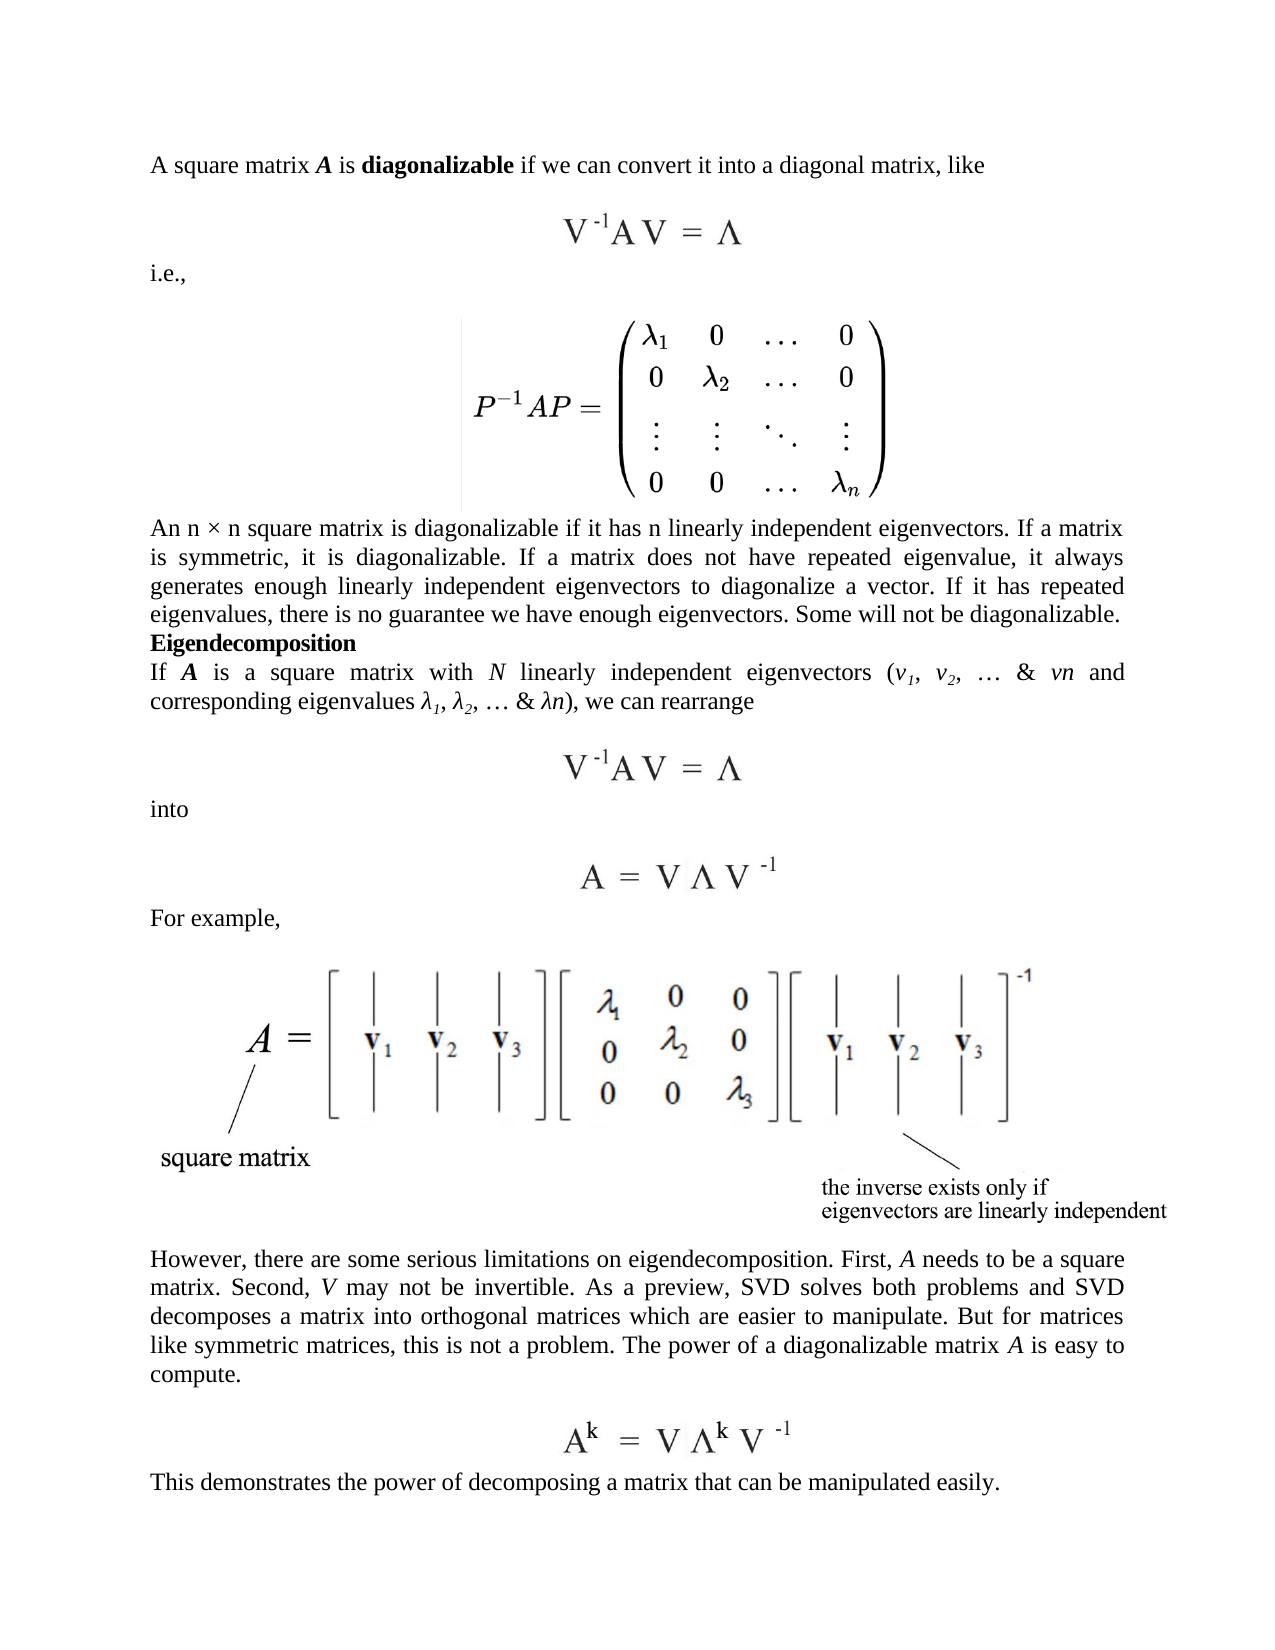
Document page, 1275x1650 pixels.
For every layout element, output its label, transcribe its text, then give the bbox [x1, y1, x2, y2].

text This demonstrates the power of decomposing a matrix that can be manipulated easily. [150, 1467, 1125, 1496]
text For example, [150, 903, 1125, 932]
text However, there are some serious limitations on eigendecomposition. First, A needs to be a square matrix. Second, V may not be invertible. As a preview, SVD solves both problems and SVD decomposes a matrix into orthogonal matrices which are easier to manipulate. But for matrices like symmetric matrices, this is not a problem. The power of a diagonalizable matrix A is easy to compute. [150, 1244, 1125, 1387]
picture [150, 318, 1200, 512]
text If A is a square matrix with N linearly independent eigenvectors (v₁, v₂, … & vn and corresponding eigenvalues λ₁, λ₂, … & λn), we can rearrange [150, 657, 1125, 714]
text i.e., [150, 258, 1125, 287]
picture [150, 209, 1200, 257]
picture [150, 854, 1200, 901]
text into [150, 794, 1125, 823]
subtitle Eigendecomposition [150, 628, 1125, 657]
text An n × n square matrix is diagonalizable if it has n linearly independent eigenvectors. If a matrix is symmetric, it is diagonalizable. If a matrix does not have repeated eigenvalue, it always generates enough linearly independent eigenvectors to diagonalize a vector. If it has repeated eigenvalues, there is no guarantee we have enough eigenvectors. Some will not be diagonalizable. [150, 513, 1125, 628]
picture [150, 962, 1200, 1242]
picture [150, 1418, 1200, 1465]
text A square matrix A is diagonalizable if we can convert it into a diagonal matrix, like [150, 150, 1125, 179]
picture [150, 745, 1200, 793]
